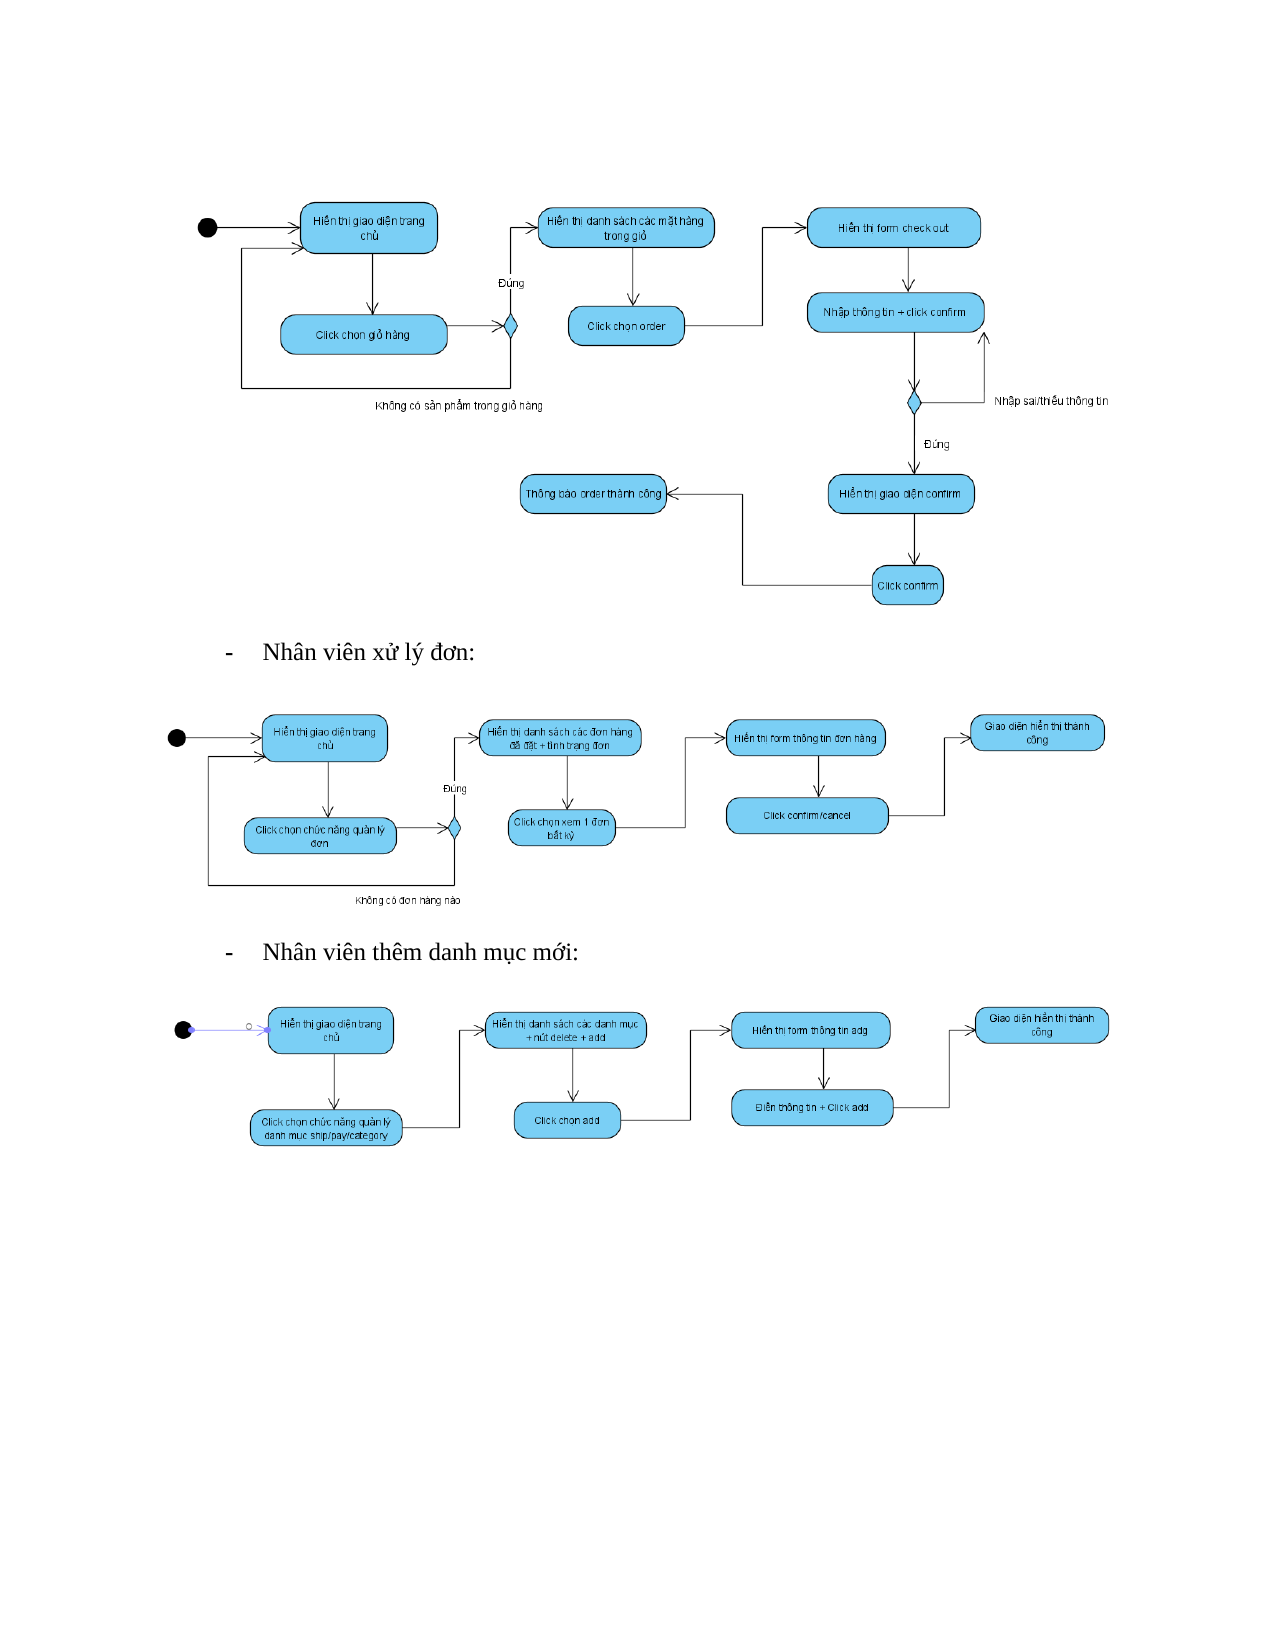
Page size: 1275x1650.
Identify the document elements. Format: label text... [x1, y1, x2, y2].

list Nhân viên xử lý đơn: [225, 637, 1125, 666]
list Nhân viên thêm danh mục mới: [225, 937, 1125, 966]
picture [150, 984, 1125, 1192]
picture [150, 685, 1125, 918]
picture [150, 150, 1125, 619]
